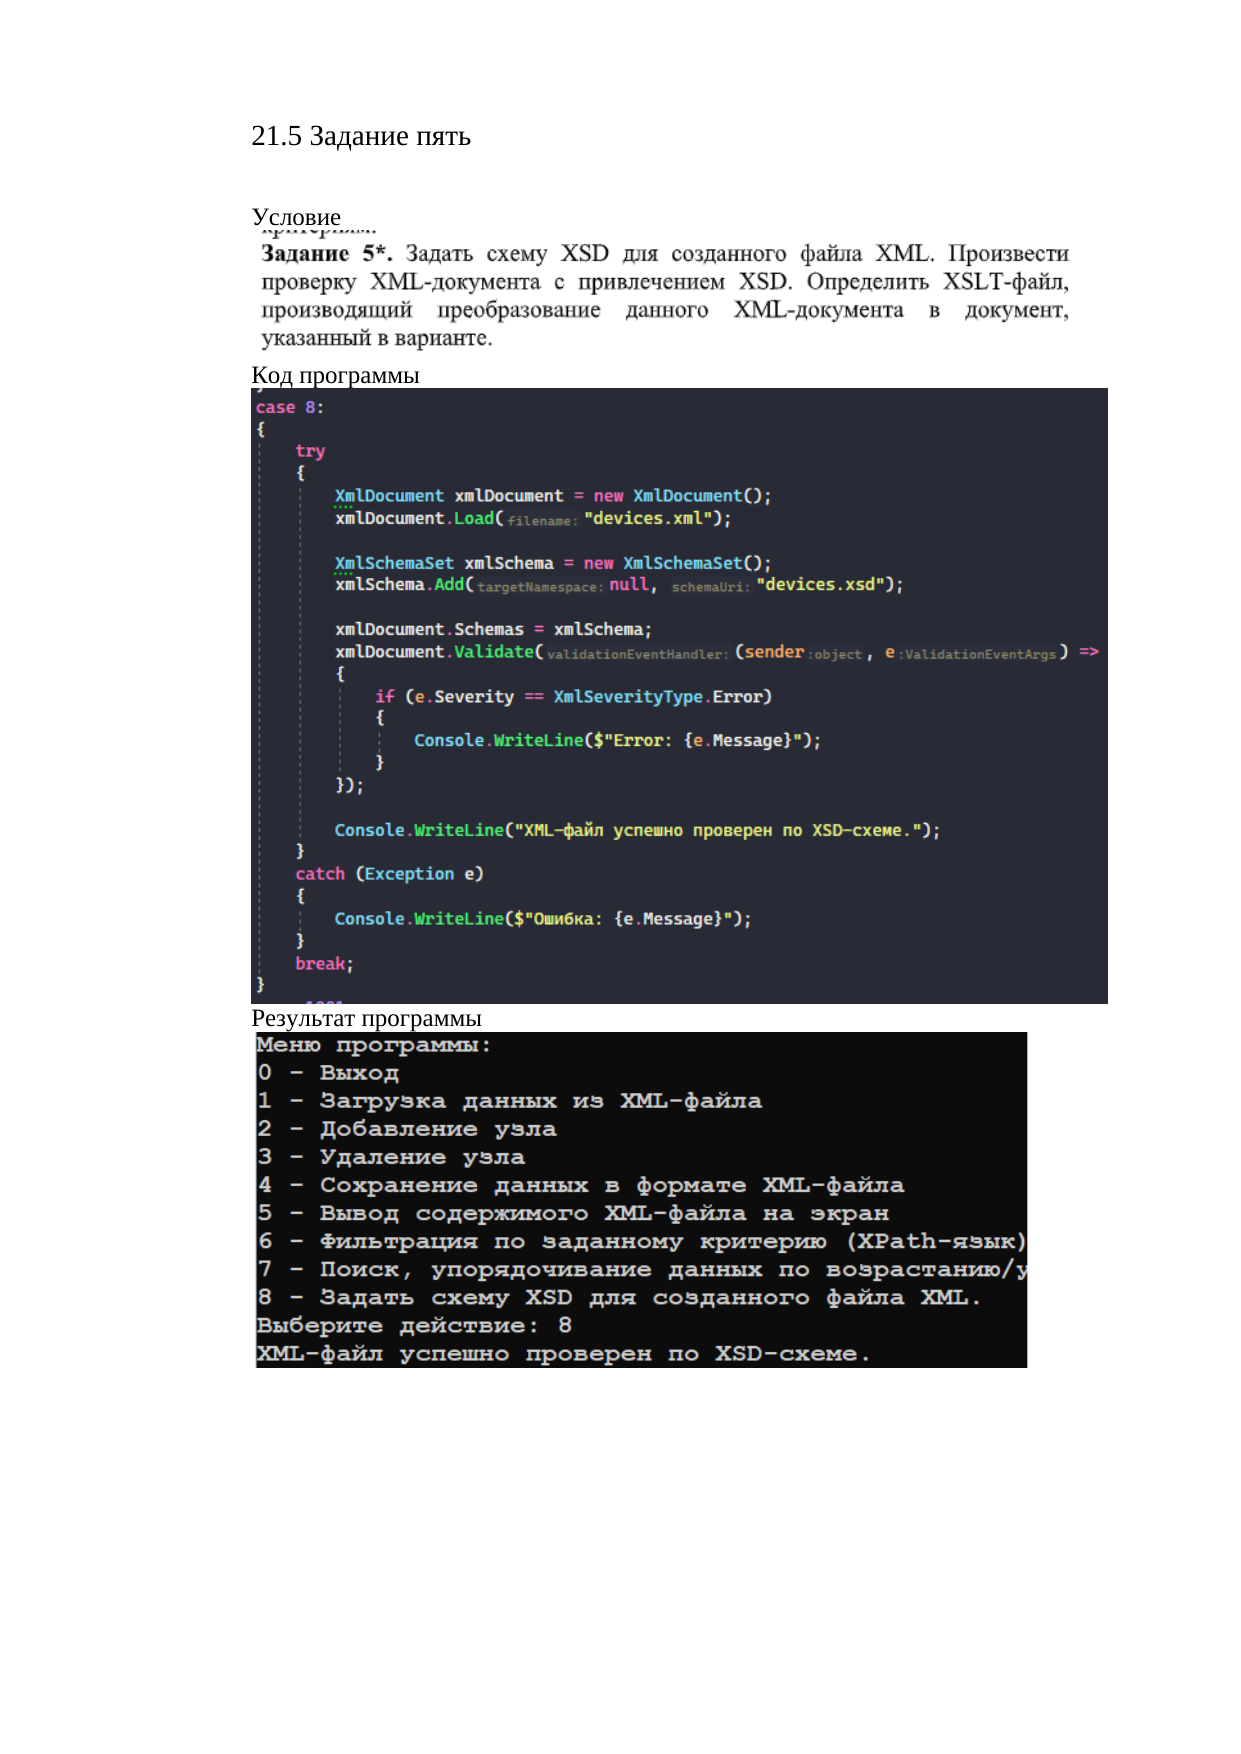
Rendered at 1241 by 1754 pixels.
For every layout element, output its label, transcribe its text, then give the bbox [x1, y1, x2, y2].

text Код программы [177, 360, 1152, 389]
subtitle Задание пять [177, 118, 1152, 152]
text Результат программы [177, 1003, 1152, 1032]
picture [251, 230, 1081, 361]
picture [251, 1032, 1028, 1368]
text Условие [177, 202, 1152, 230]
picture [251, 388, 1108, 1004]
